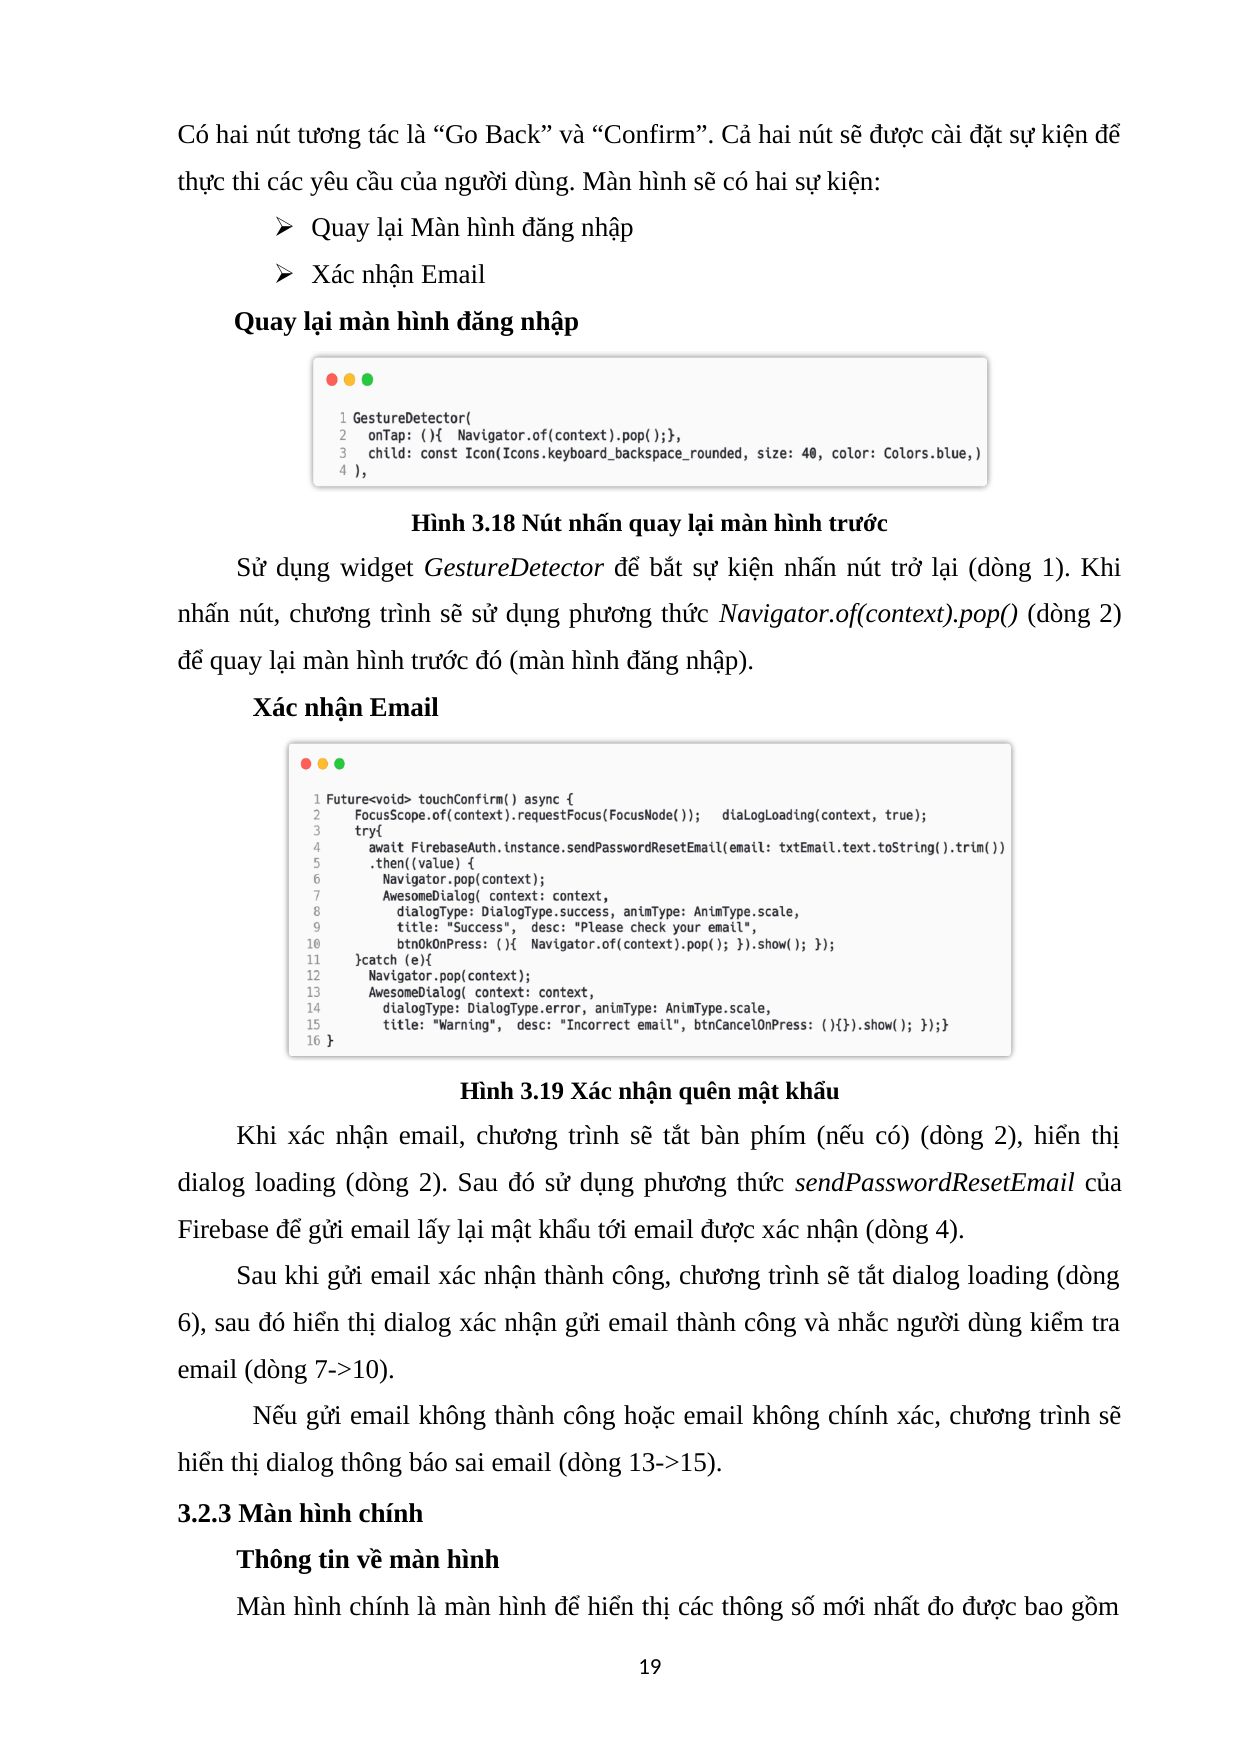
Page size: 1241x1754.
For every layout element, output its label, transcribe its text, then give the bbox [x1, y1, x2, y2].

text Sau khi gửi email xác nhận thành công, chương trình sẽ tắt dialog loading (dòng 6), sau đó hiển thị dialog xác nhận gửi email thành công và nhắc người dùng kiểm tra email (dòng 7->10). [177, 1259, 1122, 1384]
text Xác nhận Email [177, 691, 1122, 722]
text Sử dụng widget GestureDetector để bắt sự kiện nhấn nút trở lại (dòng 1). Khi nhấn nút, chương trình sẽ sử dụng phương thức Navigator.of(context).pop() (dòng 2) để quay lại màn hình trước đó (màn hình đăng nhập). [177, 551, 1122, 675]
list Xác nhận Email [274, 258, 1122, 289]
text Quay lại màn hình đăng nhập [177, 305, 1122, 336]
picture [280, 737, 1019, 1061]
text Thông tin về màn hình [177, 1544, 1122, 1575]
text Nếu gửi email không thành công hoặc email không chính xác, chương trình sẽ hiển thị dialog thông báo sai email (dòng 13->15). [177, 1399, 1122, 1477]
subtitle Màn hình chính [177, 1497, 1122, 1528]
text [177, 1590, 1122, 1621]
picture [304, 351, 996, 492]
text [177, 118, 1122, 196]
text Khi xác nhận email, chương trình sẽ tắt bàn phím (nếu có) (dòng 2), hiển thị dialog loading (dòng 2). Sau đó sử dụng phương thức sendPasswordResetEmail của Firebase để gửi email lấy lại mật khẩu tới email được xác nhận (dòng 4). [177, 1119, 1122, 1244]
list Quay lại Màn hình đăng nhập [274, 211, 1122, 243]
